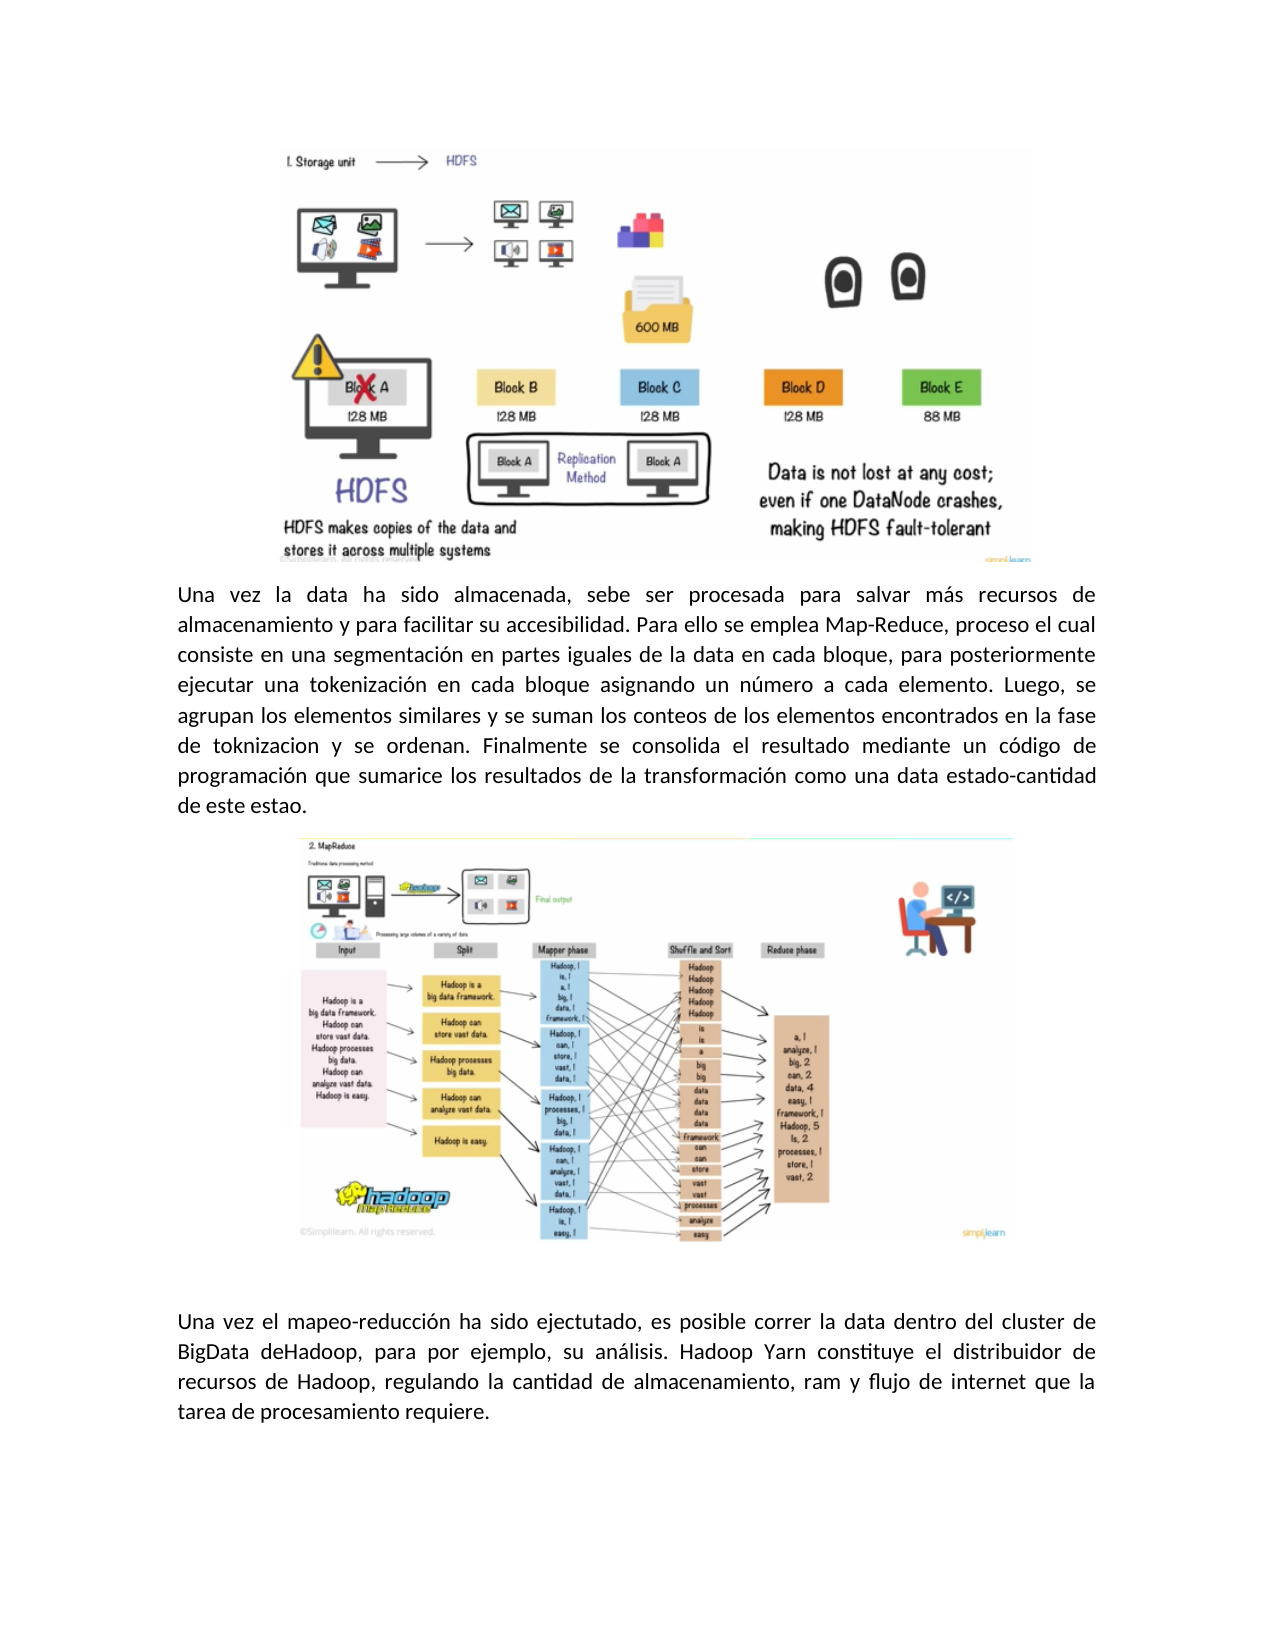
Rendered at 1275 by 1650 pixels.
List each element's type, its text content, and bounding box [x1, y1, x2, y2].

picture [279, 147, 1033, 562]
text Una vez la data ha sido almacenada, sebe ser procesada para salvar más recursos de almacenamiento y para facilitar su accesibilidad. Para ello se emplea Map-Reduce, proceso el cual consiste en una segmentación en partes iguales de la data en cada bloque, para posteriormente ejecutar una tokenización en cada bloque asignando un número a cada elemento. Luego, se agrupan los elementos similares y se suman los conteos de los elementos encontrados en la fase de toknizacion y se ordenan. Finalmente se consolida el resultado mediante un código de programación que sumarice los resultados de la transformación como una data estado-cantidad de este estao. [177, 580, 1098, 819]
picture [298, 838, 1014, 1242]
text Una vez el mapeo-reducción ha sido ejectutado, es posible correr la data dentro del cluster de BigData deHadoop, para por ejemplo, su análisis. Hadoop Yarn constituye el distribuidor de recursos de Hadoop, regulando la cantidad de almacenamiento, ram y flujo de internet que la tarea de procesamiento requiere. [177, 1307, 1098, 1426]
